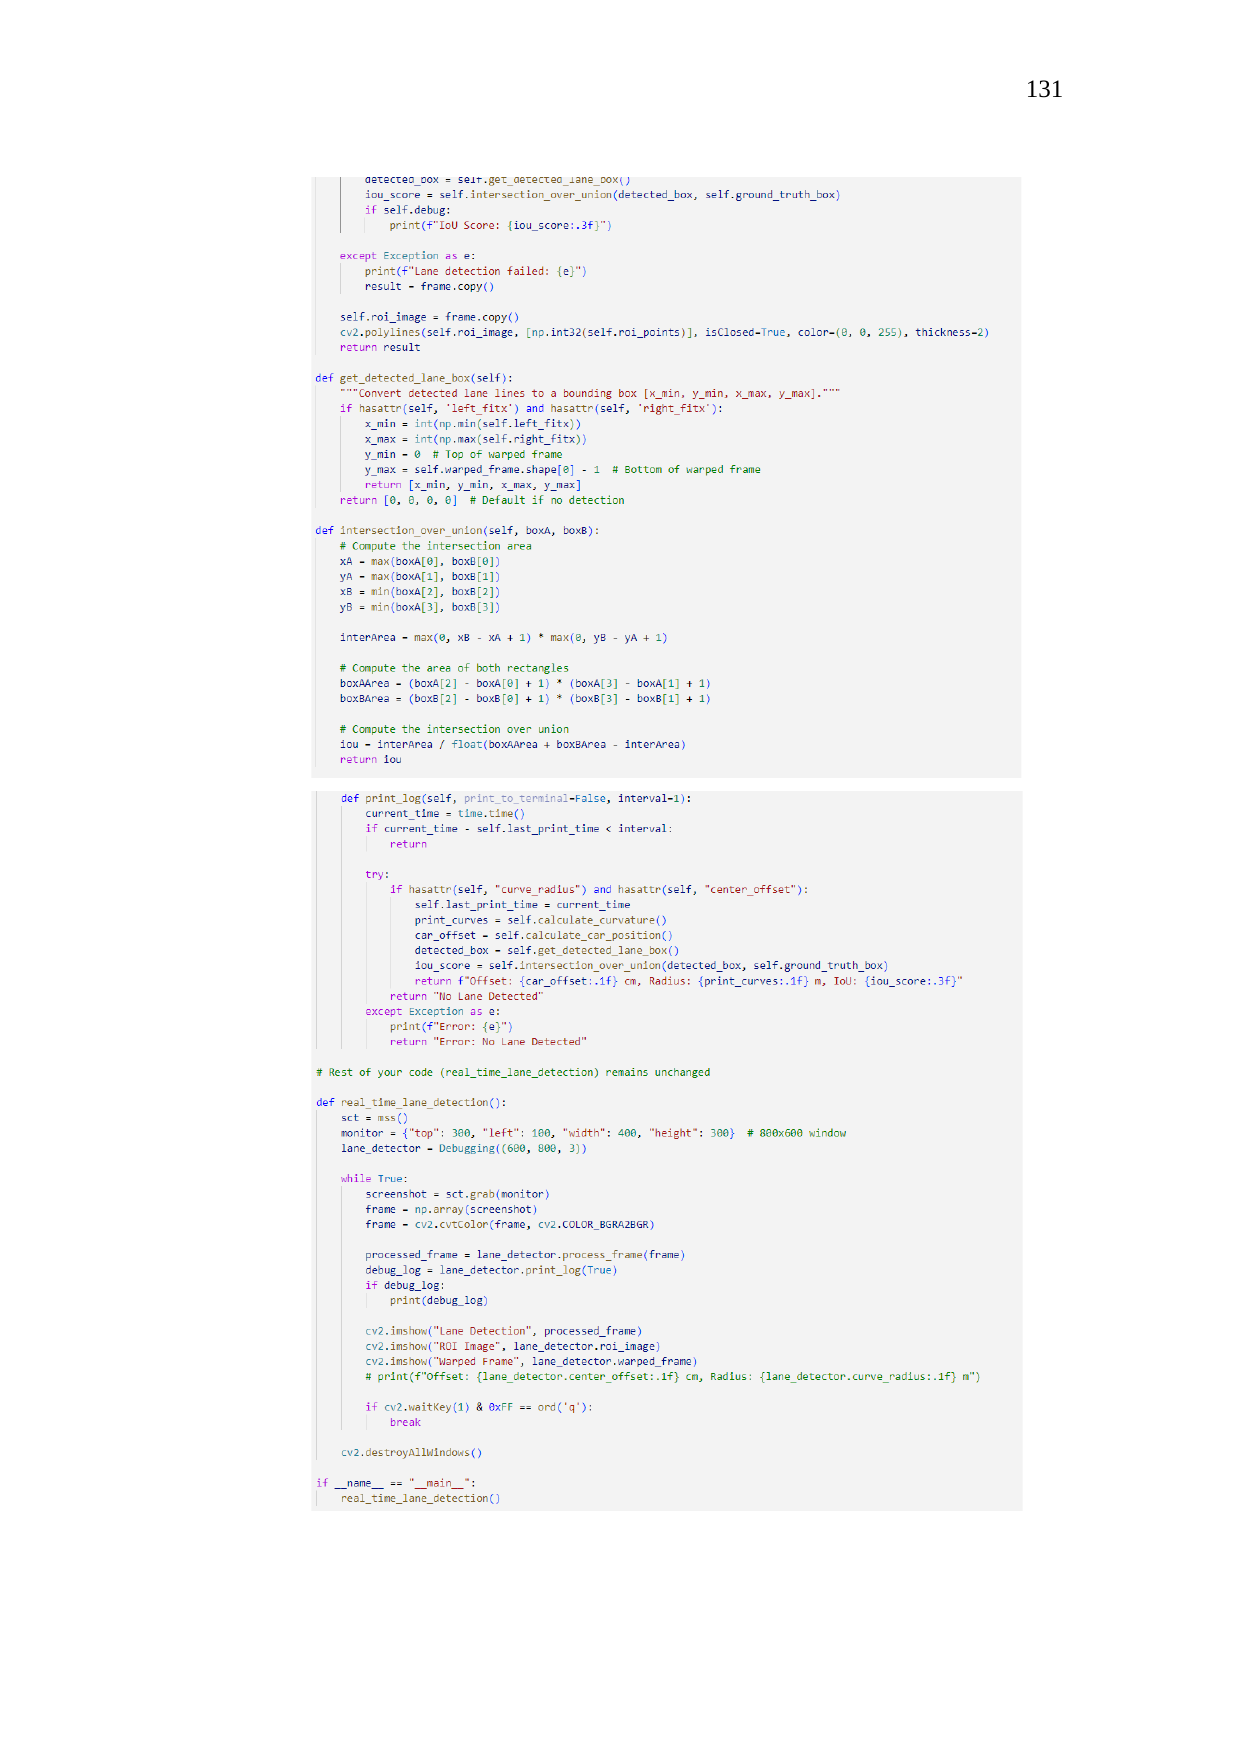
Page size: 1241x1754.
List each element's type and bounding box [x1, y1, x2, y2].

picture [311, 791, 1023, 1511]
picture [311, 177, 1022, 778]
